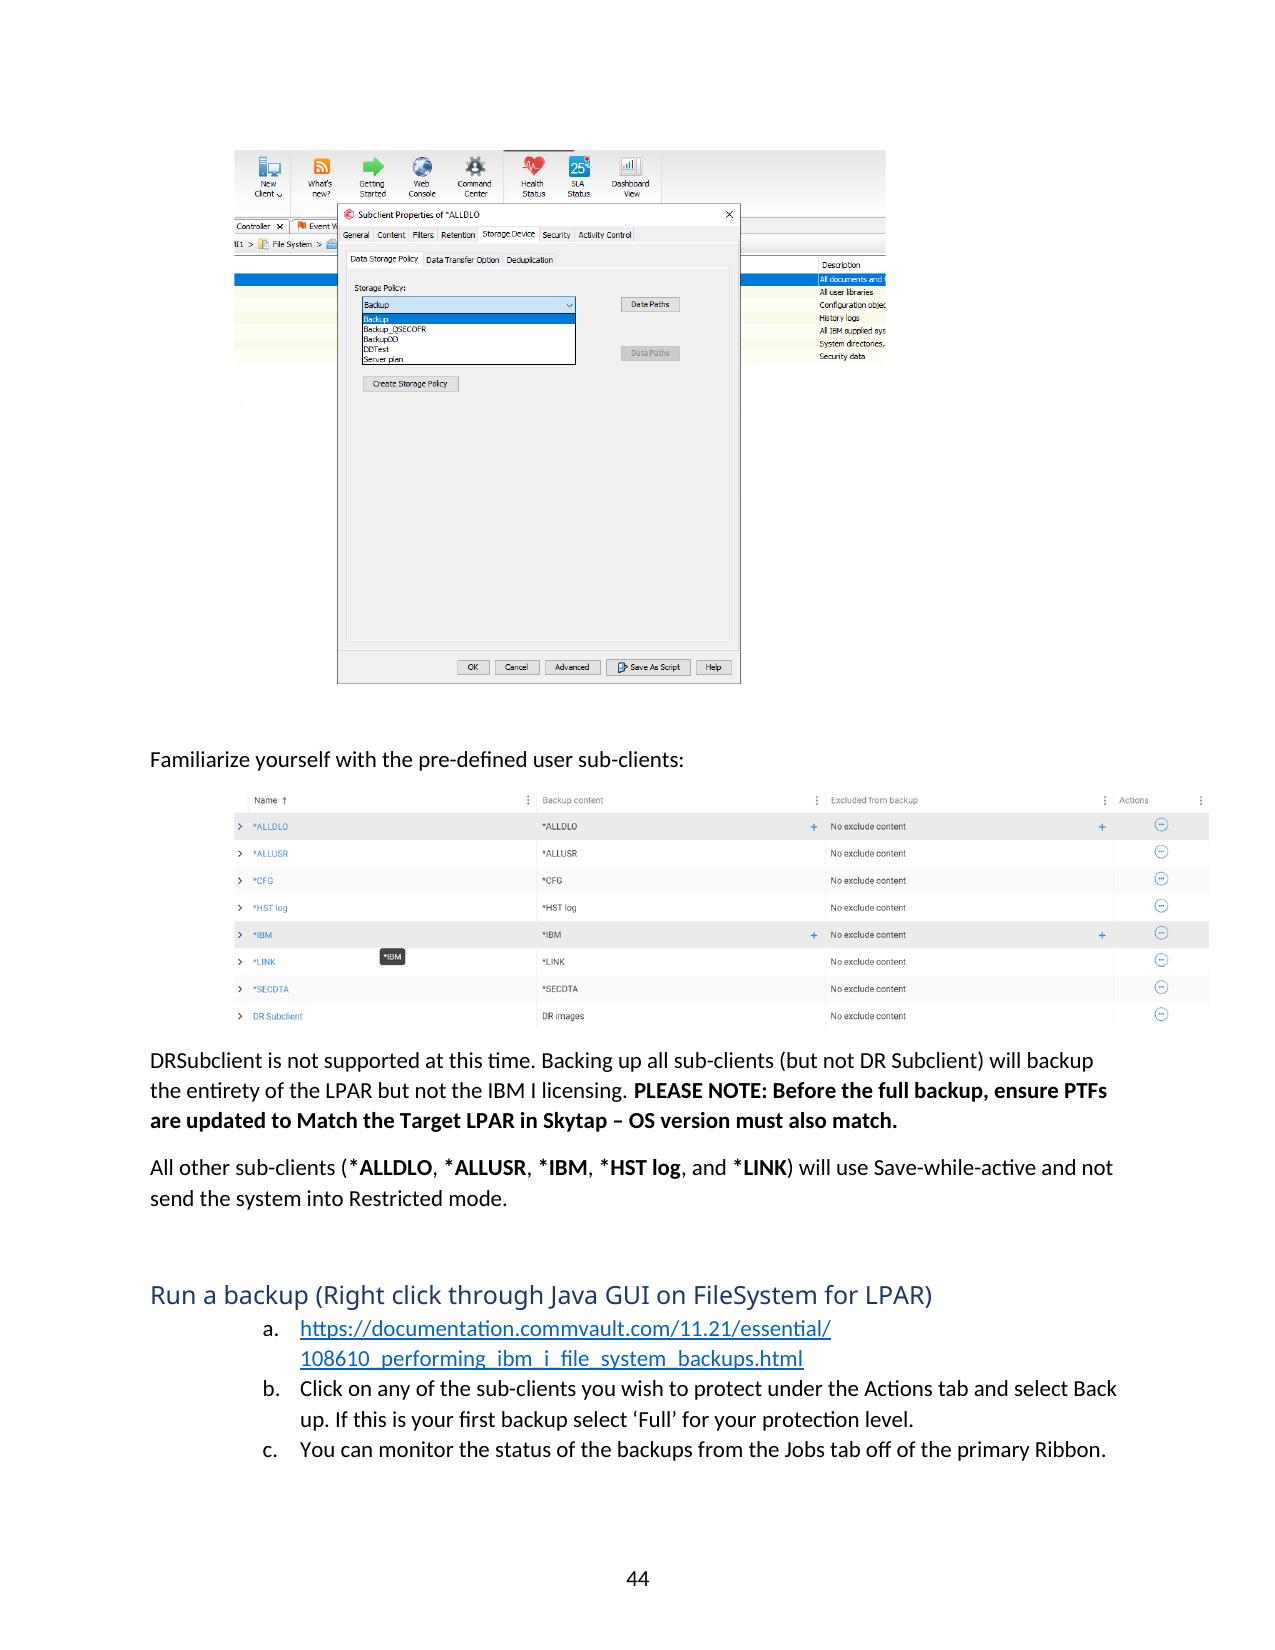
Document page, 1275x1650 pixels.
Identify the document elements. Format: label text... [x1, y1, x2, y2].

list https://documentation.commvault.com/11.21/essential/108610_performing_ibm_i_file_system_backups.html [262, 1314, 1125, 1372]
list You can monitor the status of the backups from the Jobs tab off of the primary Ribbon. [262, 1435, 1125, 1463]
list Click on any of the sub-clients you wish to protect under the Actions tab and select Back up. If this is your first backup select ‘Full’ for your protection level. [262, 1374, 1125, 1433]
subtitle Run a backup (Right click through Java GUI on FileSystem for LPAR) [150, 1277, 1125, 1311]
picture [234, 150, 886, 726]
text DRSubclient is not supported at this time. Backing up all sub-clients (but not DR Subclient) will backup the entirety of the LPAR but not the IBM I licensing. PLEASE NOTE: Before the full backup, ensure PTFs are updated to Match the Target LPAR in Skytap – OS version must also match. [150, 1046, 1125, 1134]
text Familiarize yourself with the pre-defined user sub-clients: [150, 745, 1125, 773]
text All other sub-clients (*ALLDLO, *ALLUSR, *IBM, *HST log, and *LINK) will use Save-while-active and not send the system into Restricted mode. [150, 1153, 1125, 1212]
picture [234, 791, 1210, 1028]
